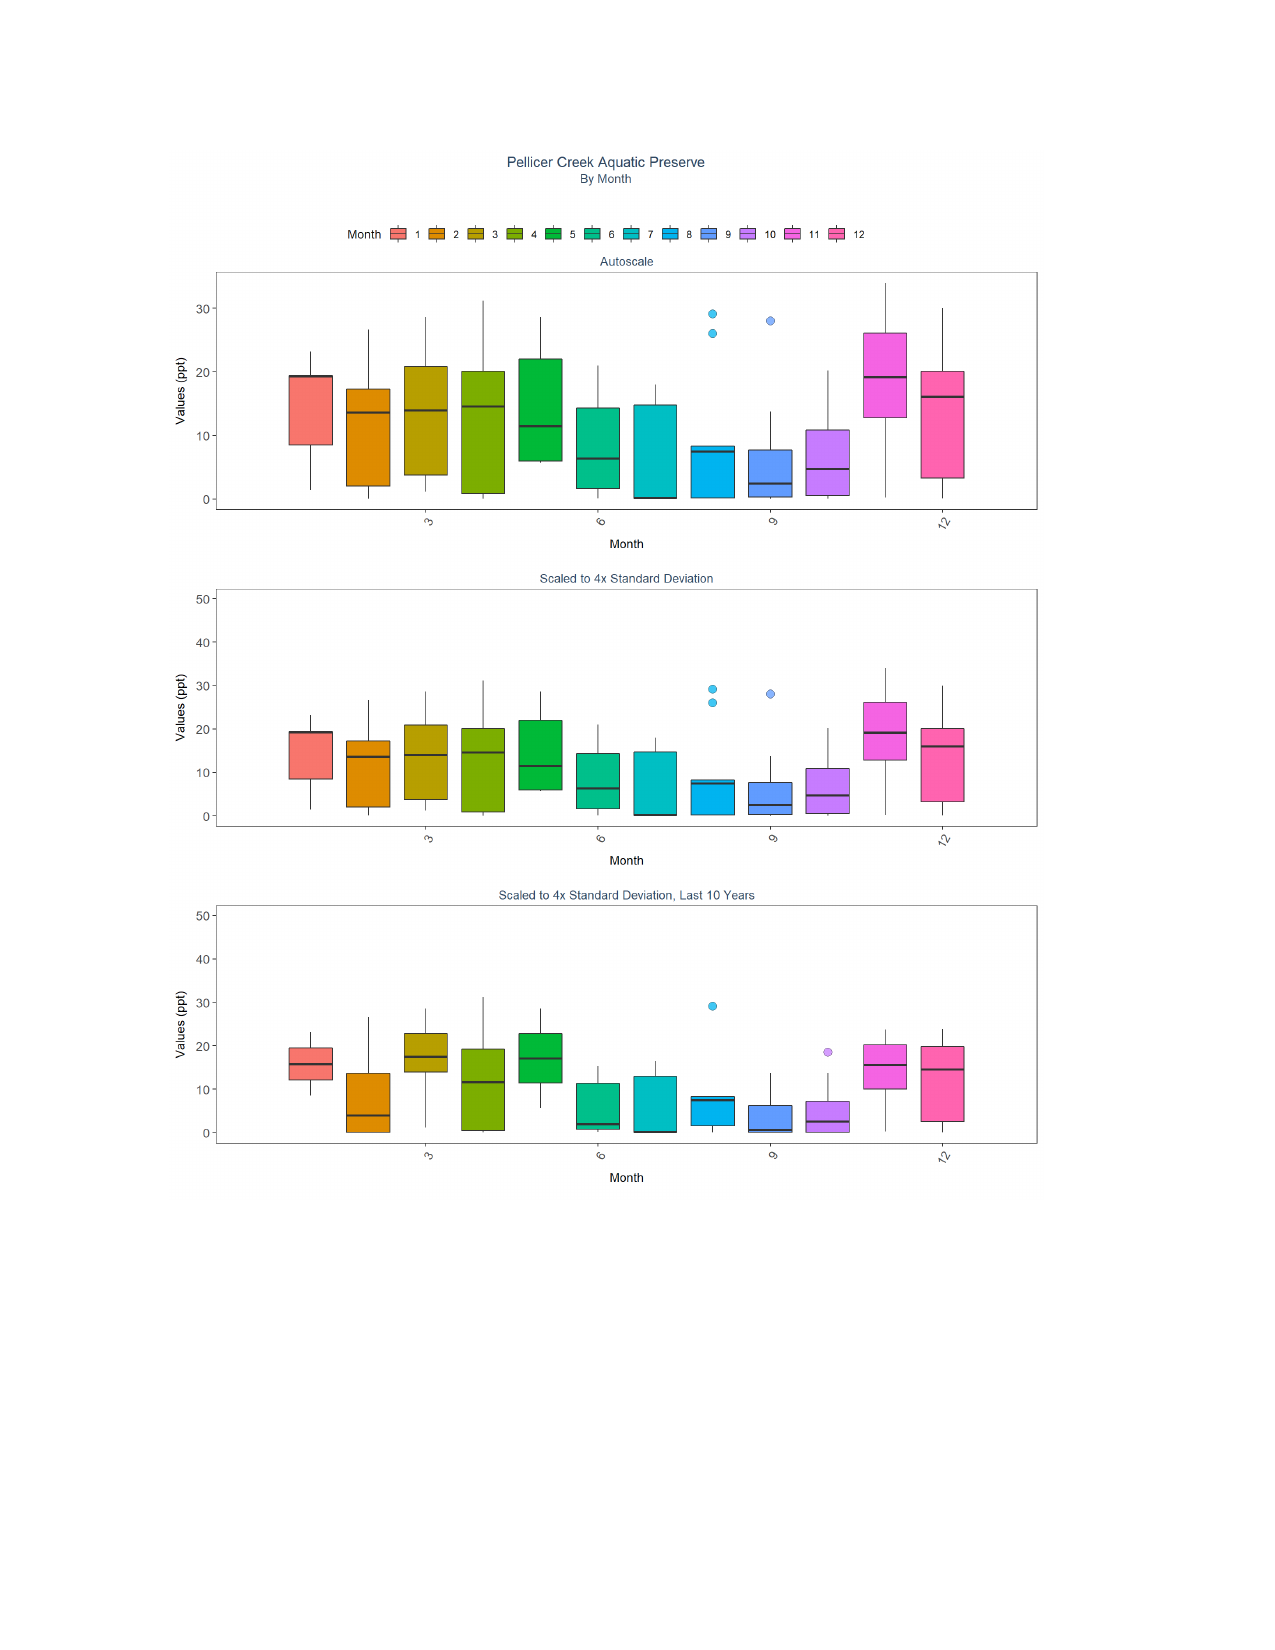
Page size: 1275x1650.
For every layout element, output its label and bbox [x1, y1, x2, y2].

picture [168, 150, 1044, 1200]
